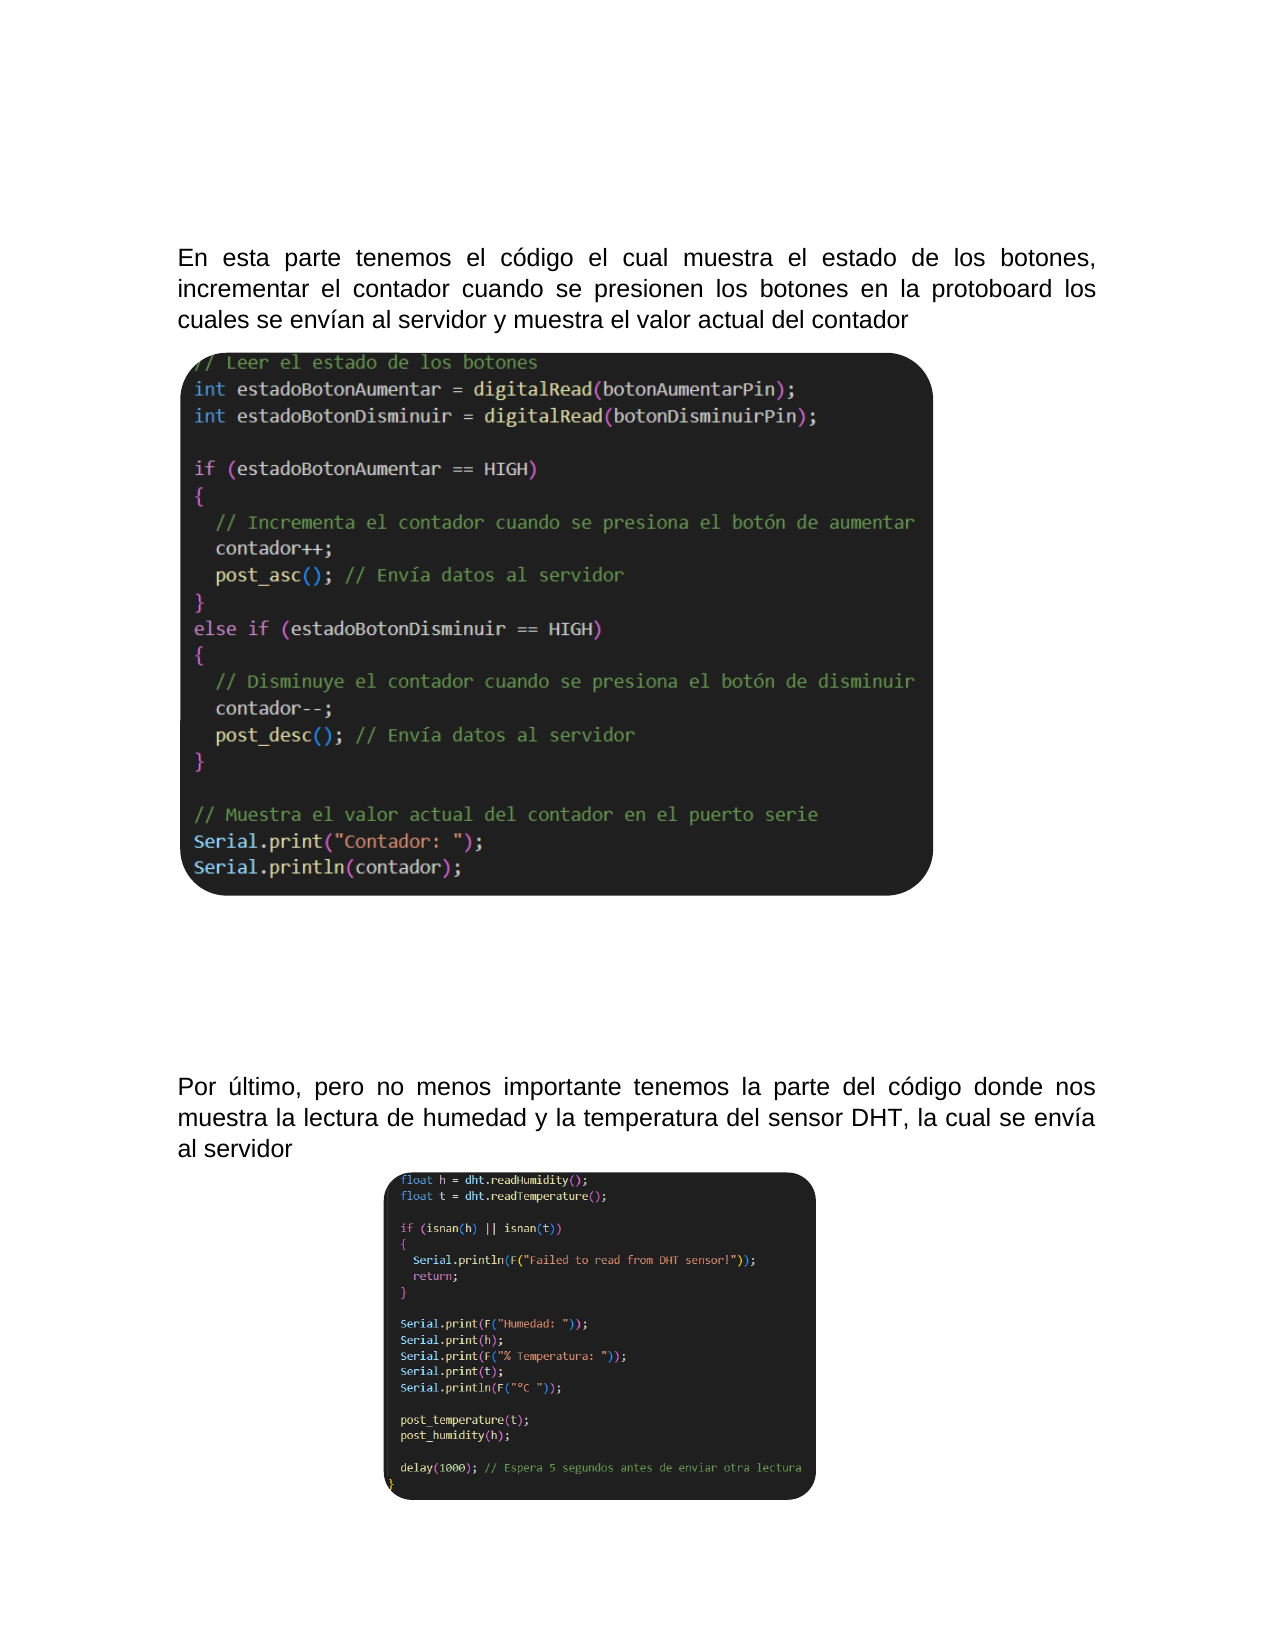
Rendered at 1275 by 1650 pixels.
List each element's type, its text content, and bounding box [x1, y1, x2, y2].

picture [180, 352, 934, 896]
picture [383, 1172, 816, 1500]
text En esta parte tenemos el código el cual muestra el estado de los botones, incrementar el contador cuando se presionen los botones en la protoboard los cuales se envían al servidor y muestra el valor actual del contador [177, 243, 1098, 334]
text Por último, pero no menos importante tenemos la parte del código donde nos muestra la lectura de humedad y la temperatura del sensor DHT, la cual se envía al servidor [177, 1072, 1098, 1163]
